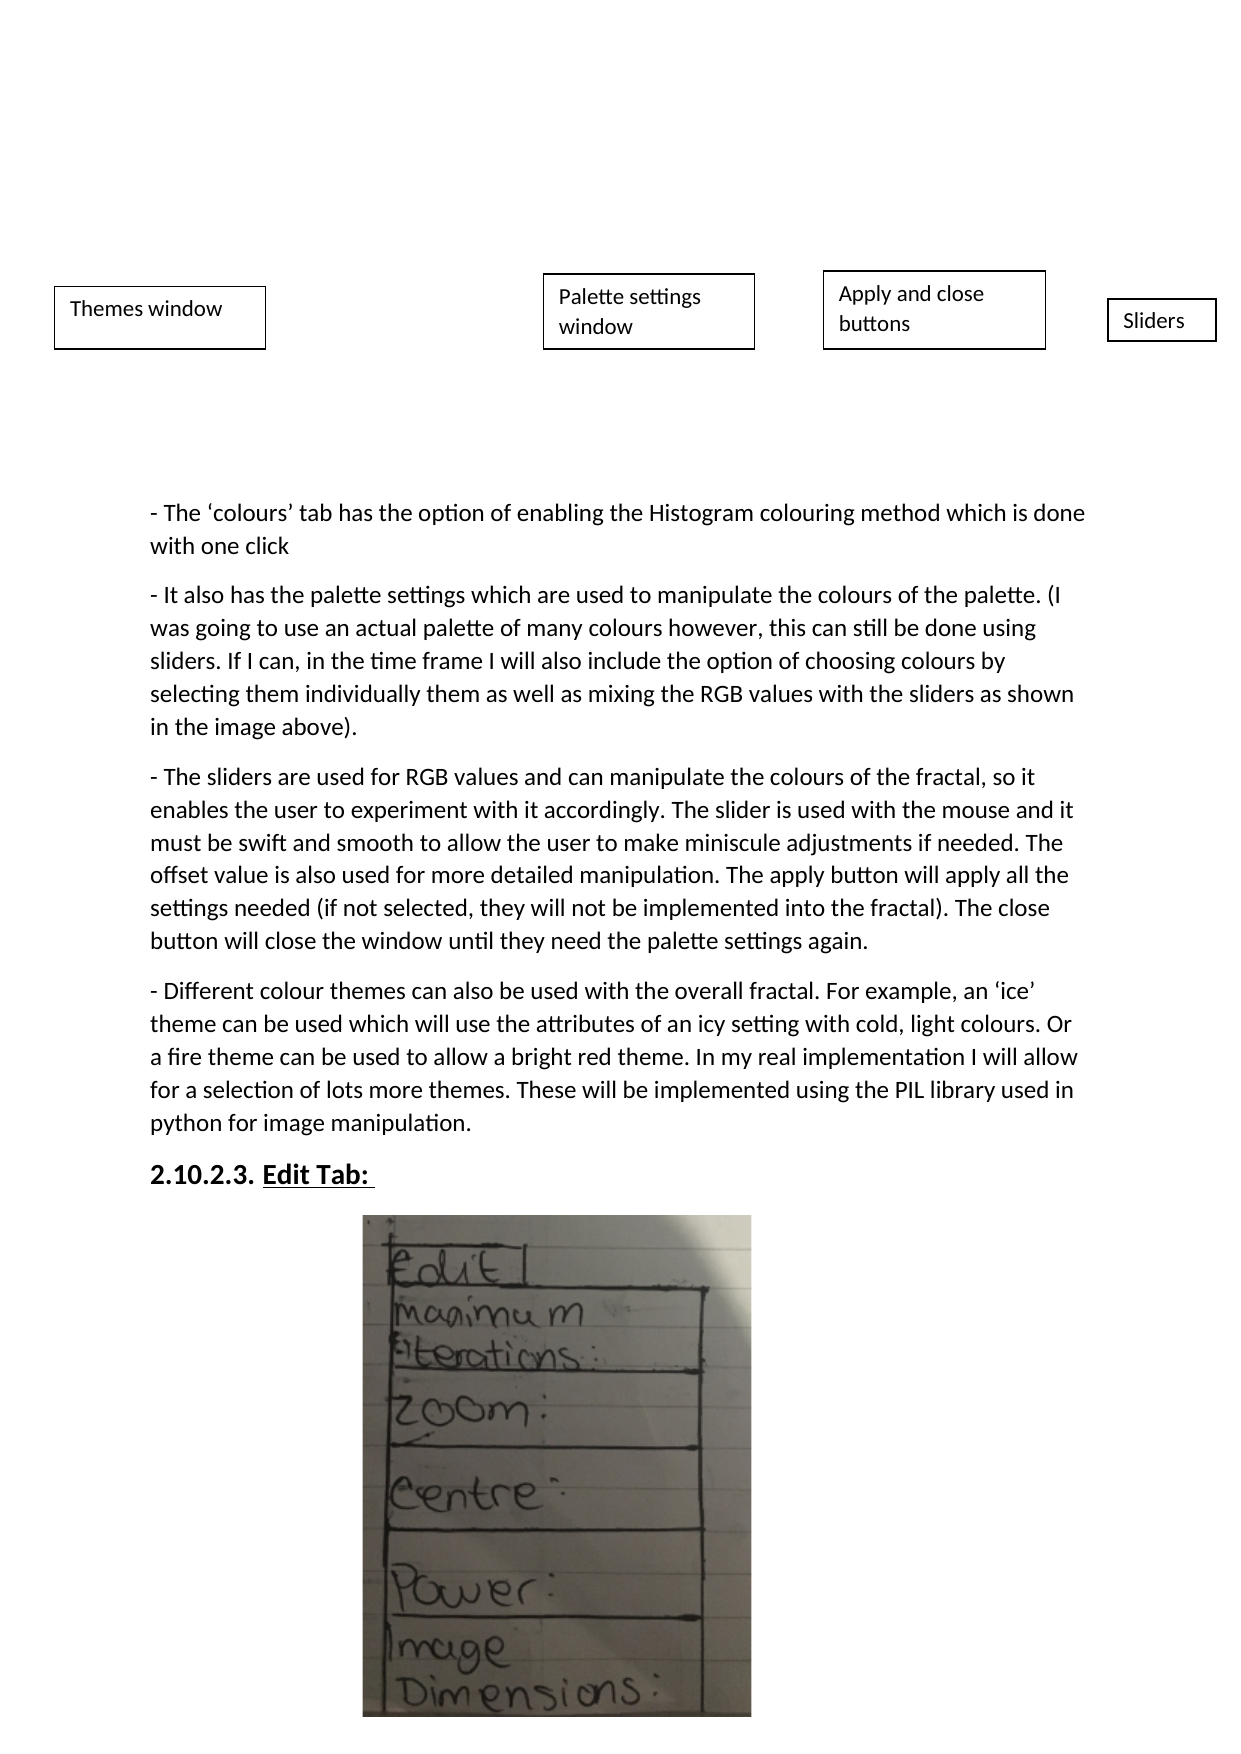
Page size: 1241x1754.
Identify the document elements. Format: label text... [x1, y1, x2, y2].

list Edit Tab: [150, 1156, 1090, 1192]
text - Different colour themes can also be used with the overall fractal. For example, an ‘ice’ theme can be used which will use the attributes of an icy setting with cold, light colours. Or a fire theme can be used to allow a bright red theme. In my real implementation I will allow for a selection of lots more themes. These will be implemented using the PIL library used in python for image manipulation. [150, 975, 1090, 1137]
picture [362, 1215, 752, 1717]
text - The ‘colours’ tab has the option of enabling the Histogram colouring method which is done with one click [150, 497, 1090, 561]
text - It also has the palette settings which are used to manipulate the colours of the palette. (I was going to use an actual palette of many colours however, this can still be done using sliders. If I can, in the time frame I will also include the option of choosing colours by selecting them individually them as well as mixing the RGB values with the sliders as shown in the image above). [150, 579, 1090, 742]
text - The sliders are used for RGB values and can manipulate the colours of the fractal, so it enables the user to experiment with it accordingly. The slider is used with the mouse and it must be swift and smooth to allow the user to make miniscule adjustments if needed. The offset value is also used for more detailed manipulation. The apply button will apply all the settings needed (if not selected, they will not be implemented into the fractal). The close button will close the window until they need the palette settings again. [150, 761, 1090, 956]
